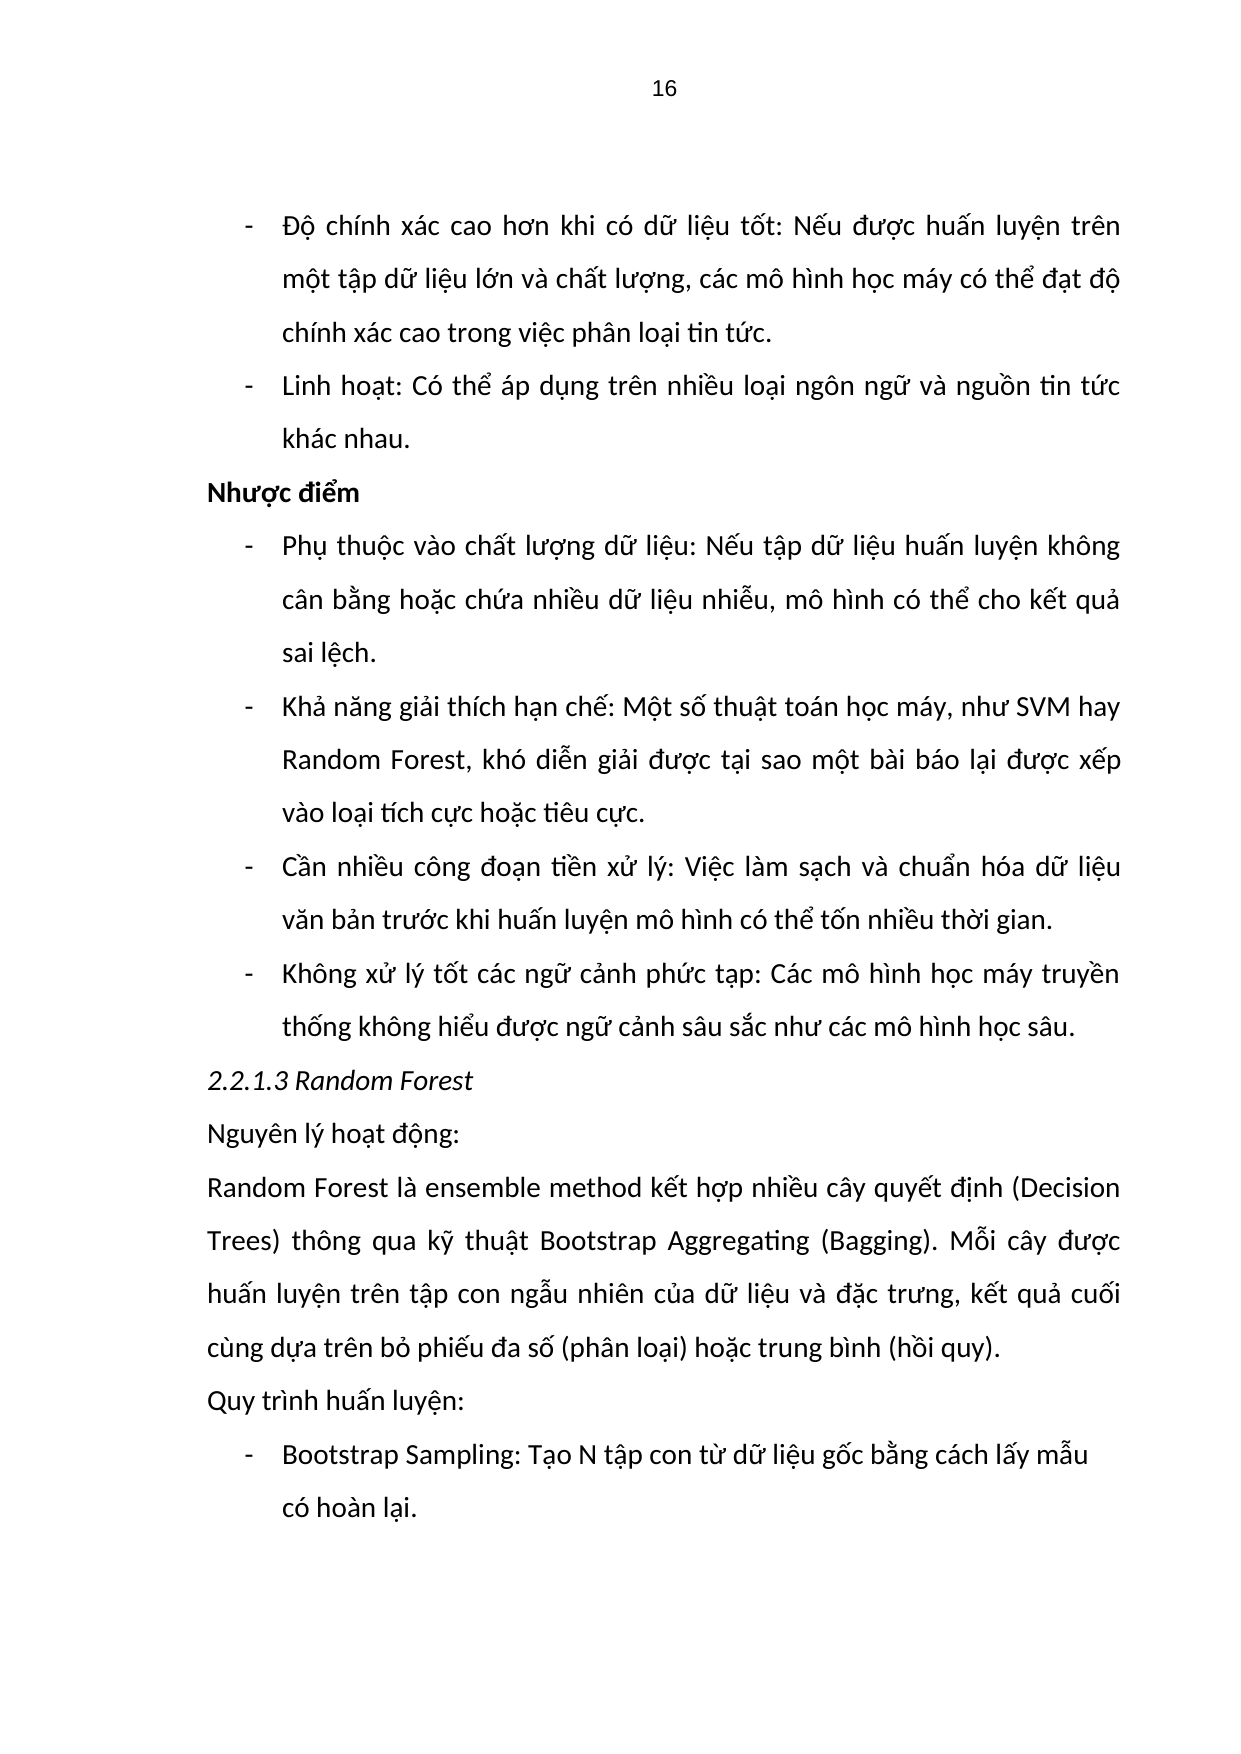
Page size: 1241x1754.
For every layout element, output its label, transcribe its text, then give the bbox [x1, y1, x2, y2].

list Phụ thuộc vào chất lượng dữ liệu: Nếu tập dữ liệu huấn luyện không cân bằng hoặc chứa nhiều dữ liệu nhiễu, mô hình có thể cho kết quả sai lệch. [244, 527, 1122, 670]
list Cần nhiều công đoạn tiền xử lý: Việc làm sạch và chuẩn hóa dữ liệu văn bản trước khi huấn luyện mô hình có thể tốn nhiều thời gian. [244, 848, 1122, 937]
list Khả năng giải thích hạn chế: Một số thuật toán học máy, như SVM hay Random Forest, khó diễn giải được tại sao một bài báo lại được xếp vào loại tích cực hoặc tiêu cực. [244, 688, 1122, 830]
text Random Forest là ensemble method kết hợp nhiều cây quyết định (Decision Trees) thông qua kỹ thuật Bootstrap Aggregating (Bagging). Mỗi cây được huấn luyện trên tập con ngẫu nhiên của dữ liệu và đặc trưng, kết quả cuối cùng dựa trên bỏ phiếu đa số (phân loại) hoặc trung bình (hồi quy). [207, 1169, 1122, 1364]
list Bootstrap Sampling: Tạo N tập con từ dữ liệu gốc bằng cách lấy mẫu có hoàn lại. [244, 1436, 1122, 1525]
text Quy trình huấn luyện: [207, 1382, 1122, 1418]
subtitle 2.2.1.3 Random Forest [207, 1062, 1122, 1097]
list Độ chính xác cao hơn khi có dữ liệu tốt: Nếu được huấn luyện trên một tập dữ liệu lớn và chất lượng, các mô hình học máy có thể đạt độ chính xác cao trong việc phân loại tin tức. [244, 207, 1122, 349]
list Không xử lý tốt các ngữ cảnh phức tạp: Các mô hình học máy truyền thống không hiểu được ngữ cảnh sâu sắc như các mô hình học sâu. [244, 955, 1122, 1044]
list Linh hoạt: Có thể áp dụng trên nhiều loại ngôn ngữ và nguồn tin tức khác nhau. [244, 367, 1122, 456]
text Nhược điểm [207, 474, 1122, 509]
text Nguyên lý hoạt động: [207, 1115, 1122, 1151]
